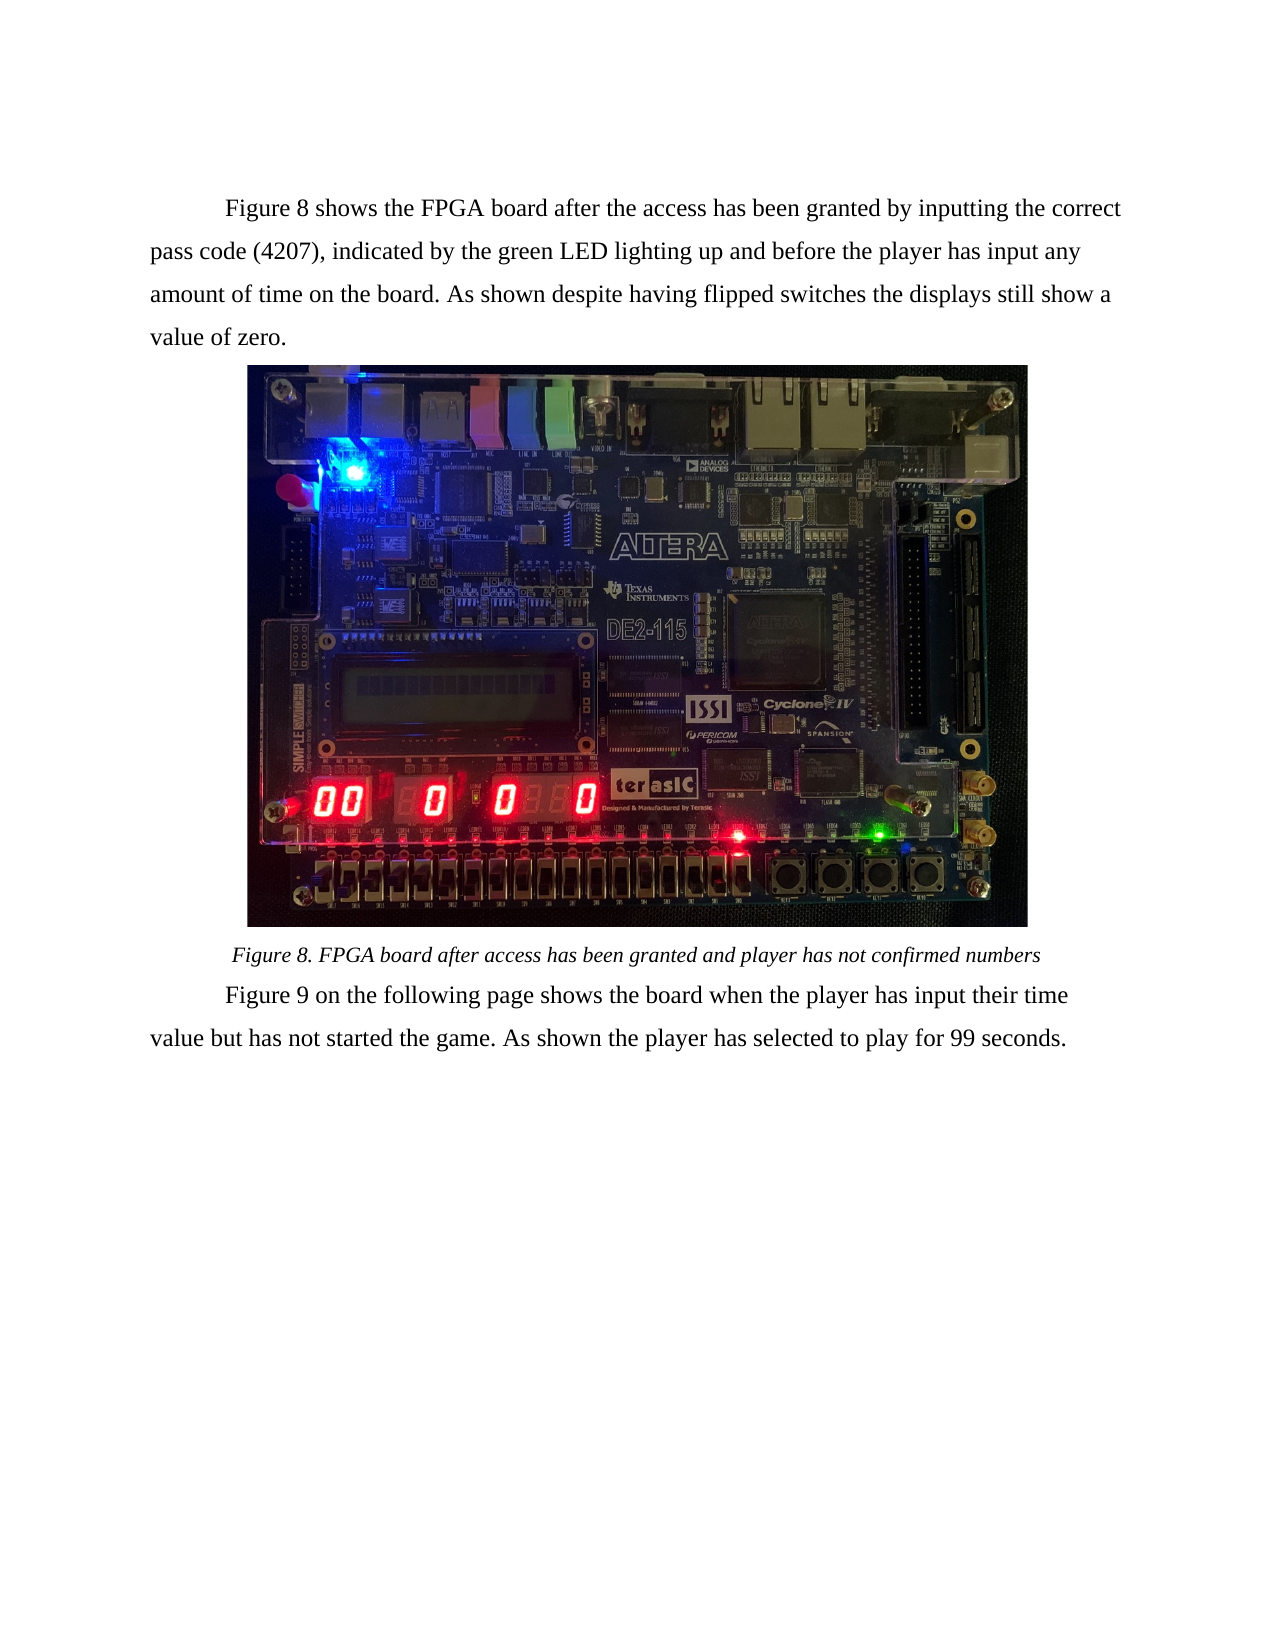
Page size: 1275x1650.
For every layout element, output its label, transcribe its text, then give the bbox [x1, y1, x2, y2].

picture [247, 365, 1028, 927]
text Figure 8 shows the FPGA board after the access has been granted by inputting the correct pass code (4207), indicated by the green LED lighting up and before the player has input any amount of time on the board. As shown despite having flipped switches the displays still show a value of zero. [150, 193, 1125, 351]
text Figure 9 on the following page shows the board when the player has input their time value but has not started the game. As shown the player has selected to play for 99 seconds. [150, 980, 1125, 1052]
text Figure 8. FPGA board after access has been granted and player has not confirmed numbers [150, 942, 1125, 967]
